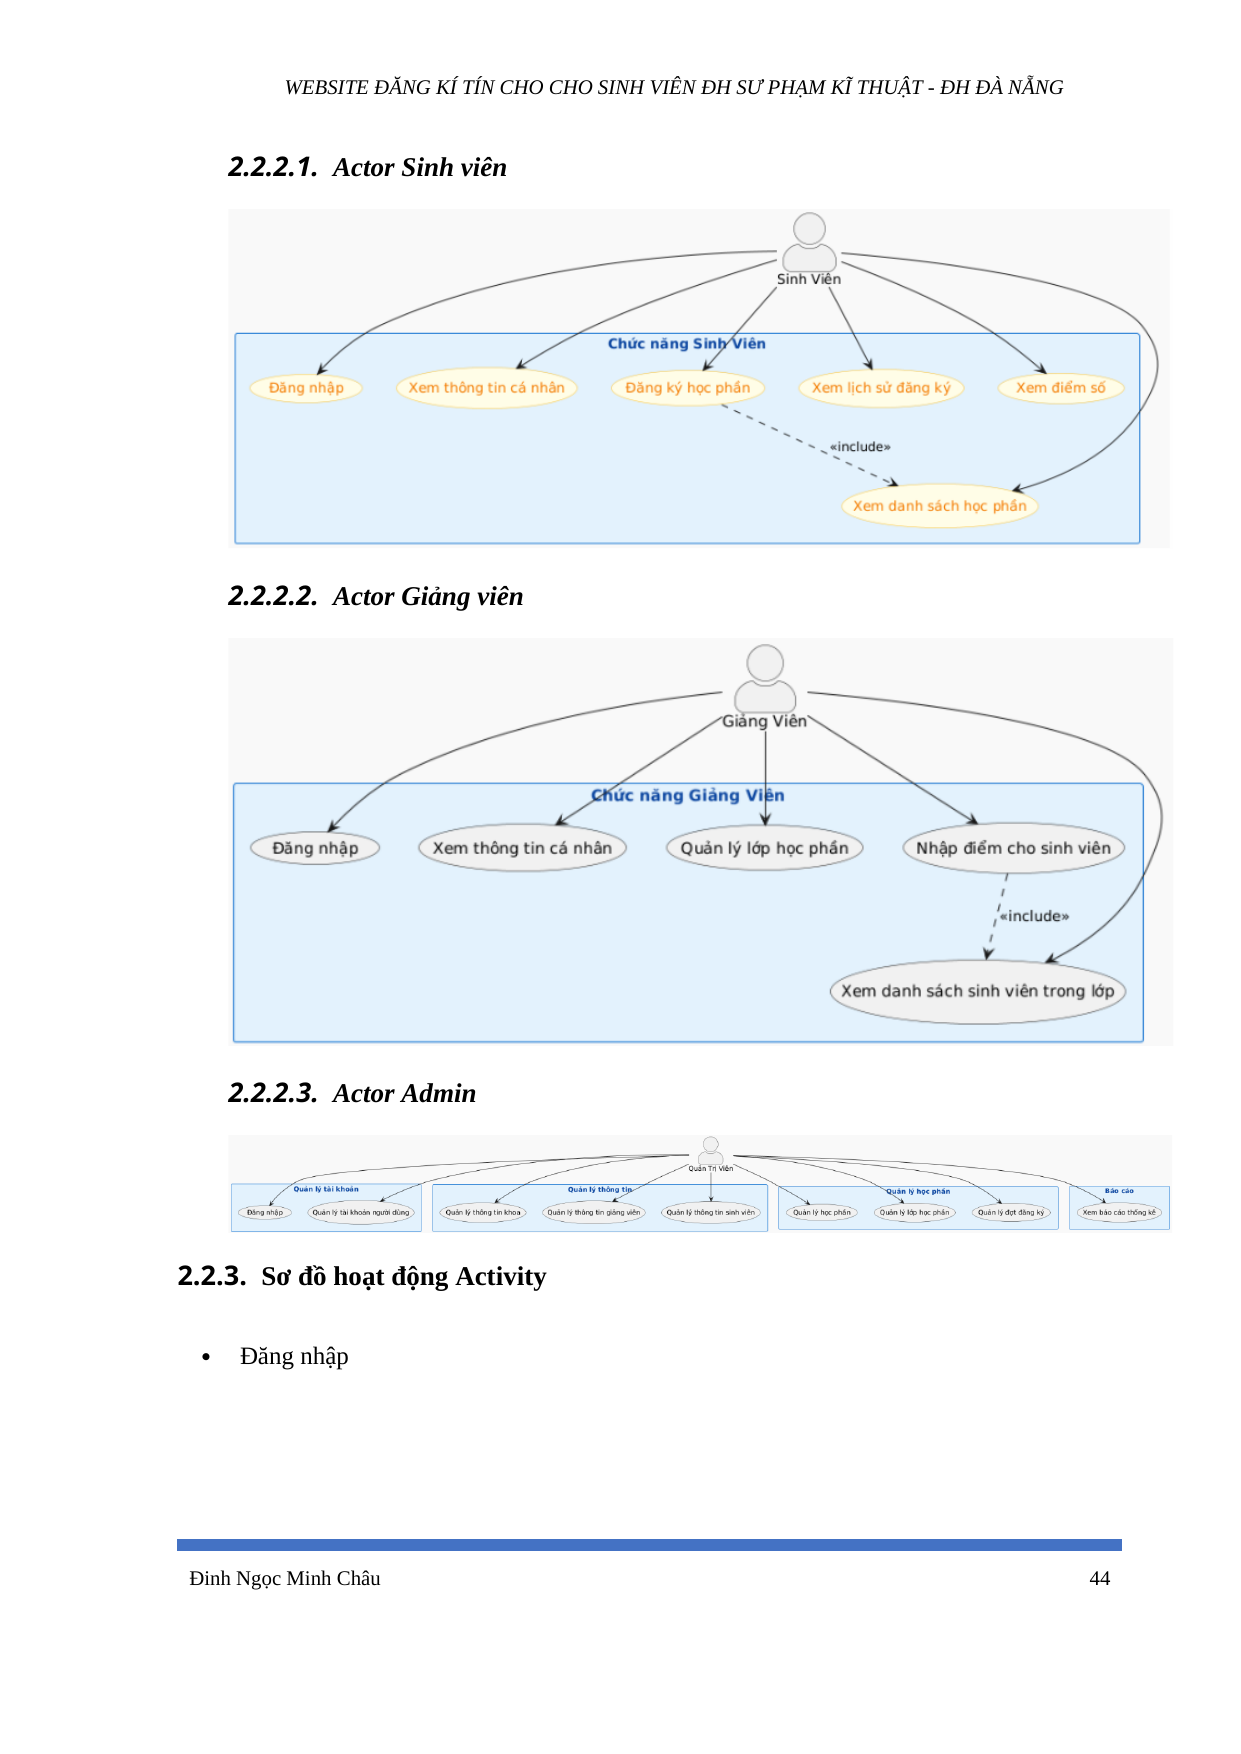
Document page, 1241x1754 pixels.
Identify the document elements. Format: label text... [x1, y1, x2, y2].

subtitle Actor Sinh viên [177, 148, 1122, 184]
subtitle Actor Admin [177, 1073, 1122, 1110]
list Đăng nhập [202, 1341, 1122, 1370]
picture [228, 1135, 1174, 1233]
picture [228, 209, 1174, 549]
picture [228, 638, 1174, 1046]
subtitle Sơ đồ hoạt động Activity [177, 1257, 1122, 1294]
subtitle Actor Giảng viên [177, 577, 1122, 613]
